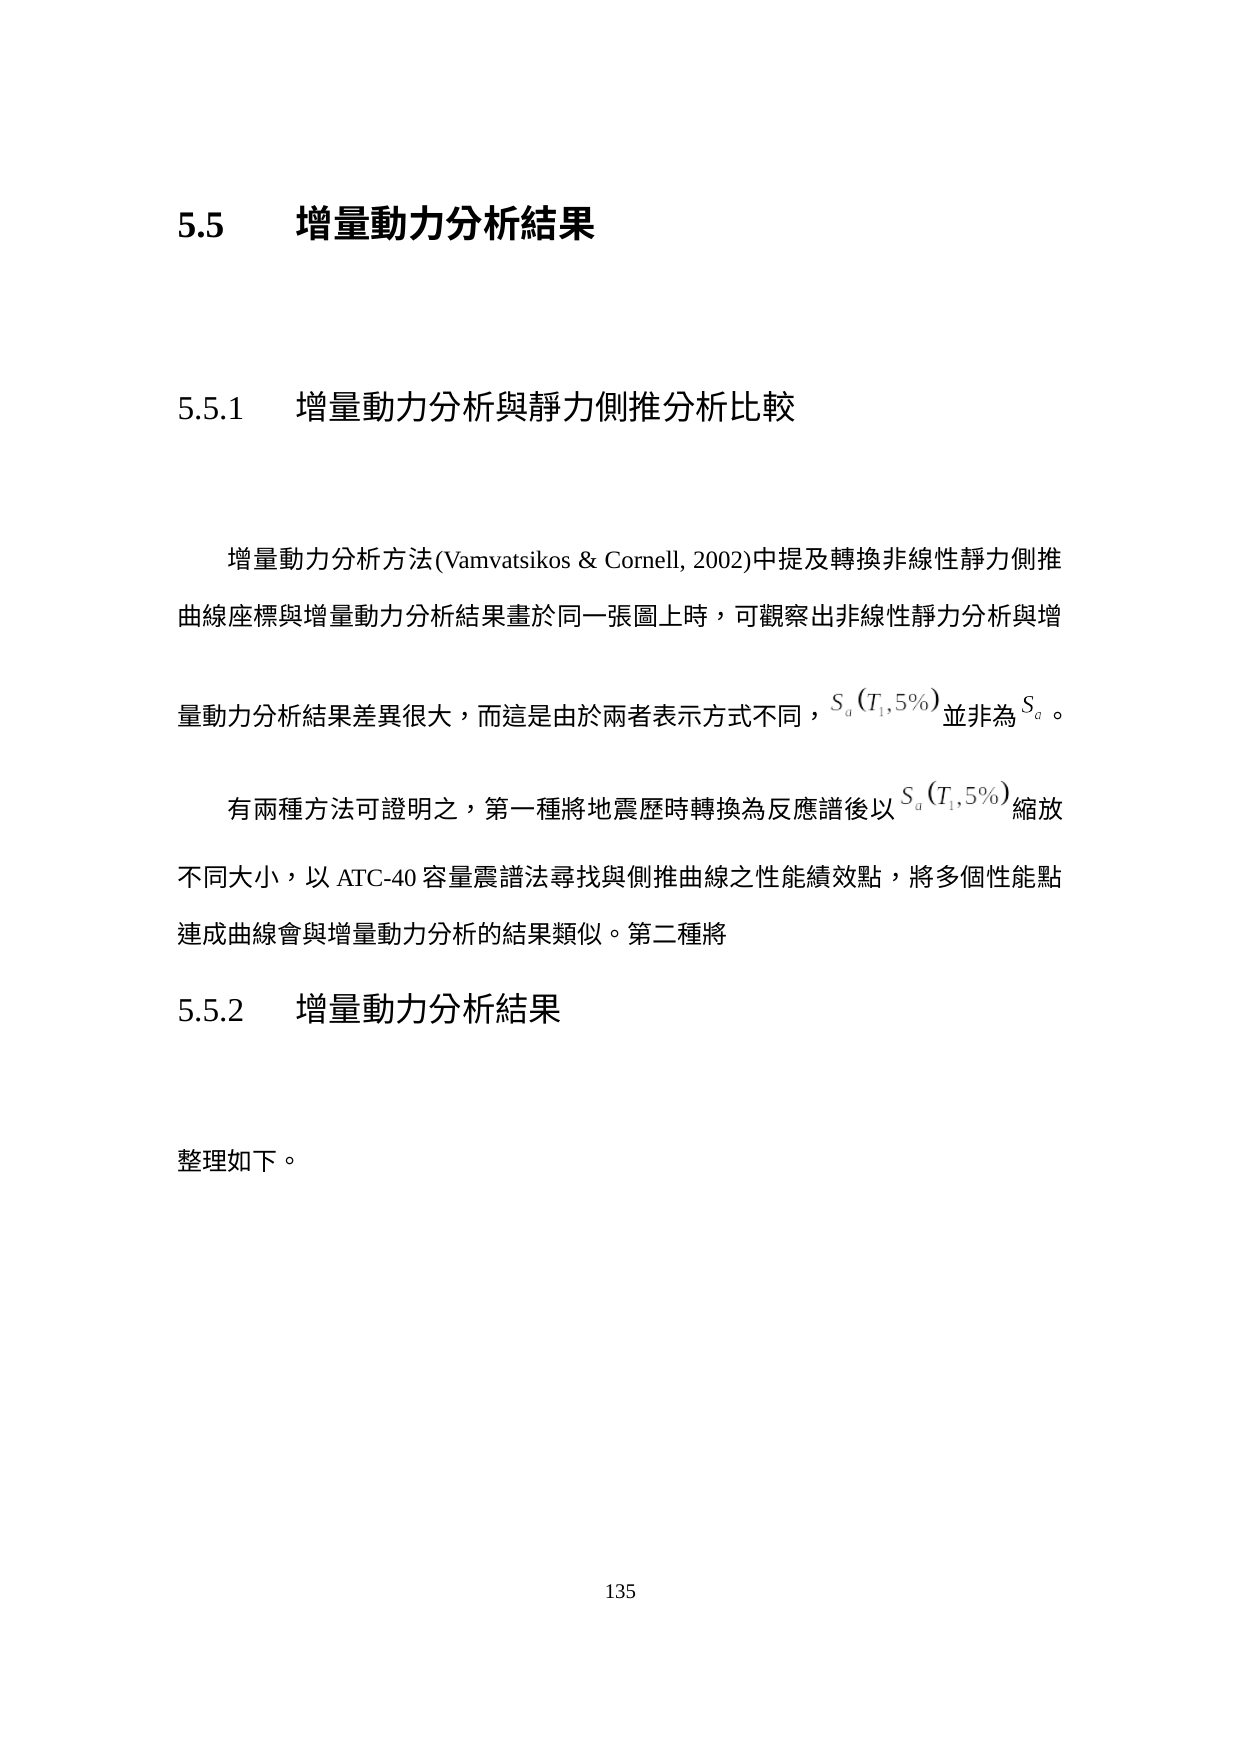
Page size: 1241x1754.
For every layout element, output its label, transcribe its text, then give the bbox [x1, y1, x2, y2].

text 增量動力分析方法(Vamvatsikos & Cornell, 2002)中提及轉換非線性靜力側推曲線座標與增量動力分析結果畫於同一張圖上時，可觀察出非線性靜力分析與增量動力分析結果差異很大，而這是由於兩者表示方式不同，並非為。 [177, 539, 1063, 745]
subtitle 增量動力分析與靜力側推分析比較 [177, 368, 1063, 443]
subtitle 增量動力分析結果 [177, 184, 1063, 259]
text 整理如下。 [177, 1141, 1063, 1178]
text 有兩種方法可證明之，第一種將地震歷時轉換為反應譜後以縮放不同大小，以ATC-40容量震譜法尋找與側推曲線之性能績效點，將多個性能點連成曲線會與增量動力分析的結果類似。第二種將 [177, 763, 1063, 951]
subtitle 增量動力分析結果 [177, 969, 1063, 1044]
